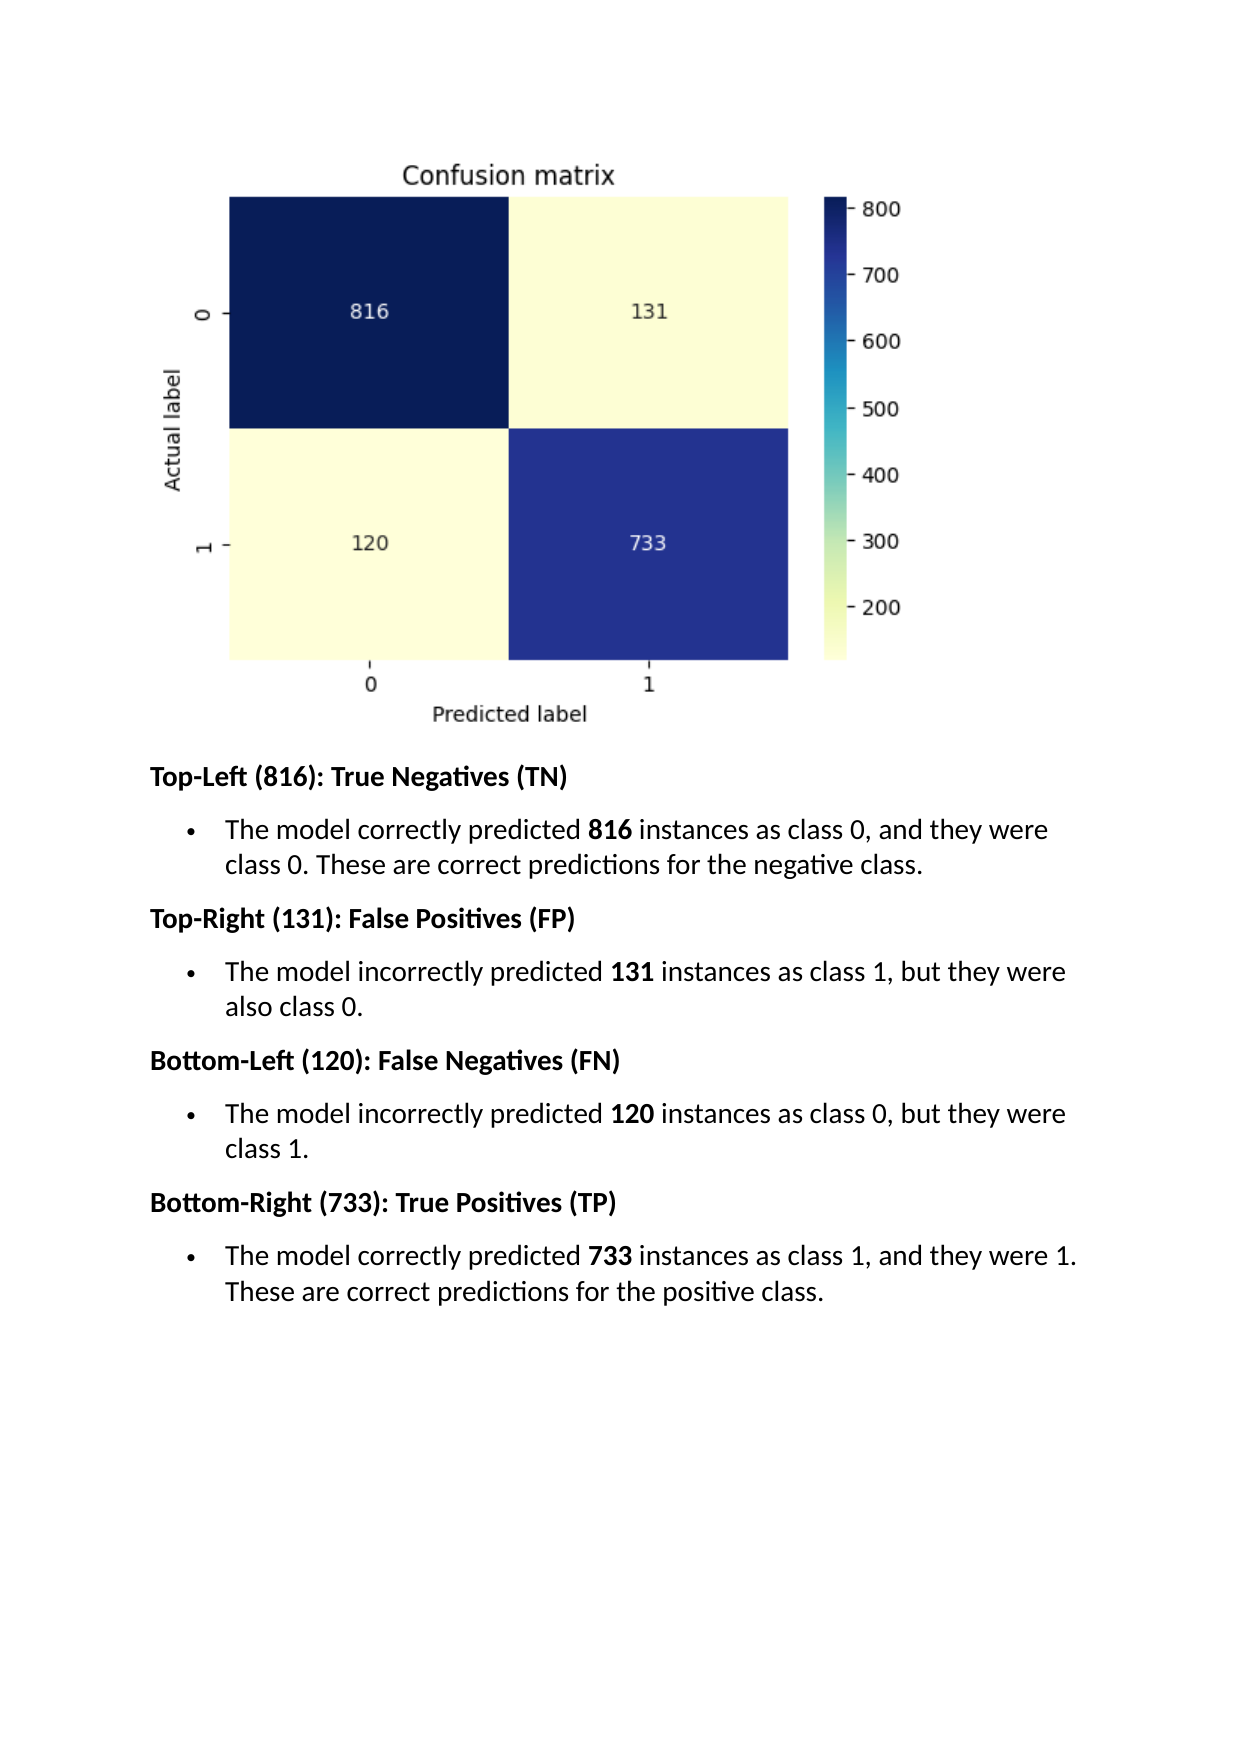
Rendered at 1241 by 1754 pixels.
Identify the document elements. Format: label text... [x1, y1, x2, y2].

text Top-Left (816): True Negatives (TN) [150, 758, 1090, 793]
list The model correctly predicted 733 instances as class 1, and they were 1. These are correct predictions for the positive class. [187, 1237, 1090, 1308]
text Bottom-Right (733): True Positives (TP) [150, 1184, 1090, 1219]
picture [150, 150, 915, 740]
list The model incorrectly predicted 131 instances as class 1, but they were also class 0. [187, 953, 1090, 1024]
list The model incorrectly predicted 120 instances as class 0, but they were class 1. [187, 1095, 1090, 1166]
text Top-Right (131): False Positives (FP) [150, 900, 1090, 935]
text Bottom-Left (120): False Negatives (FN) [150, 1042, 1090, 1077]
list The model correctly predicted 816 instances as class 0, and they were class 0. These are correct predictions for the negative class. [187, 811, 1090, 882]
